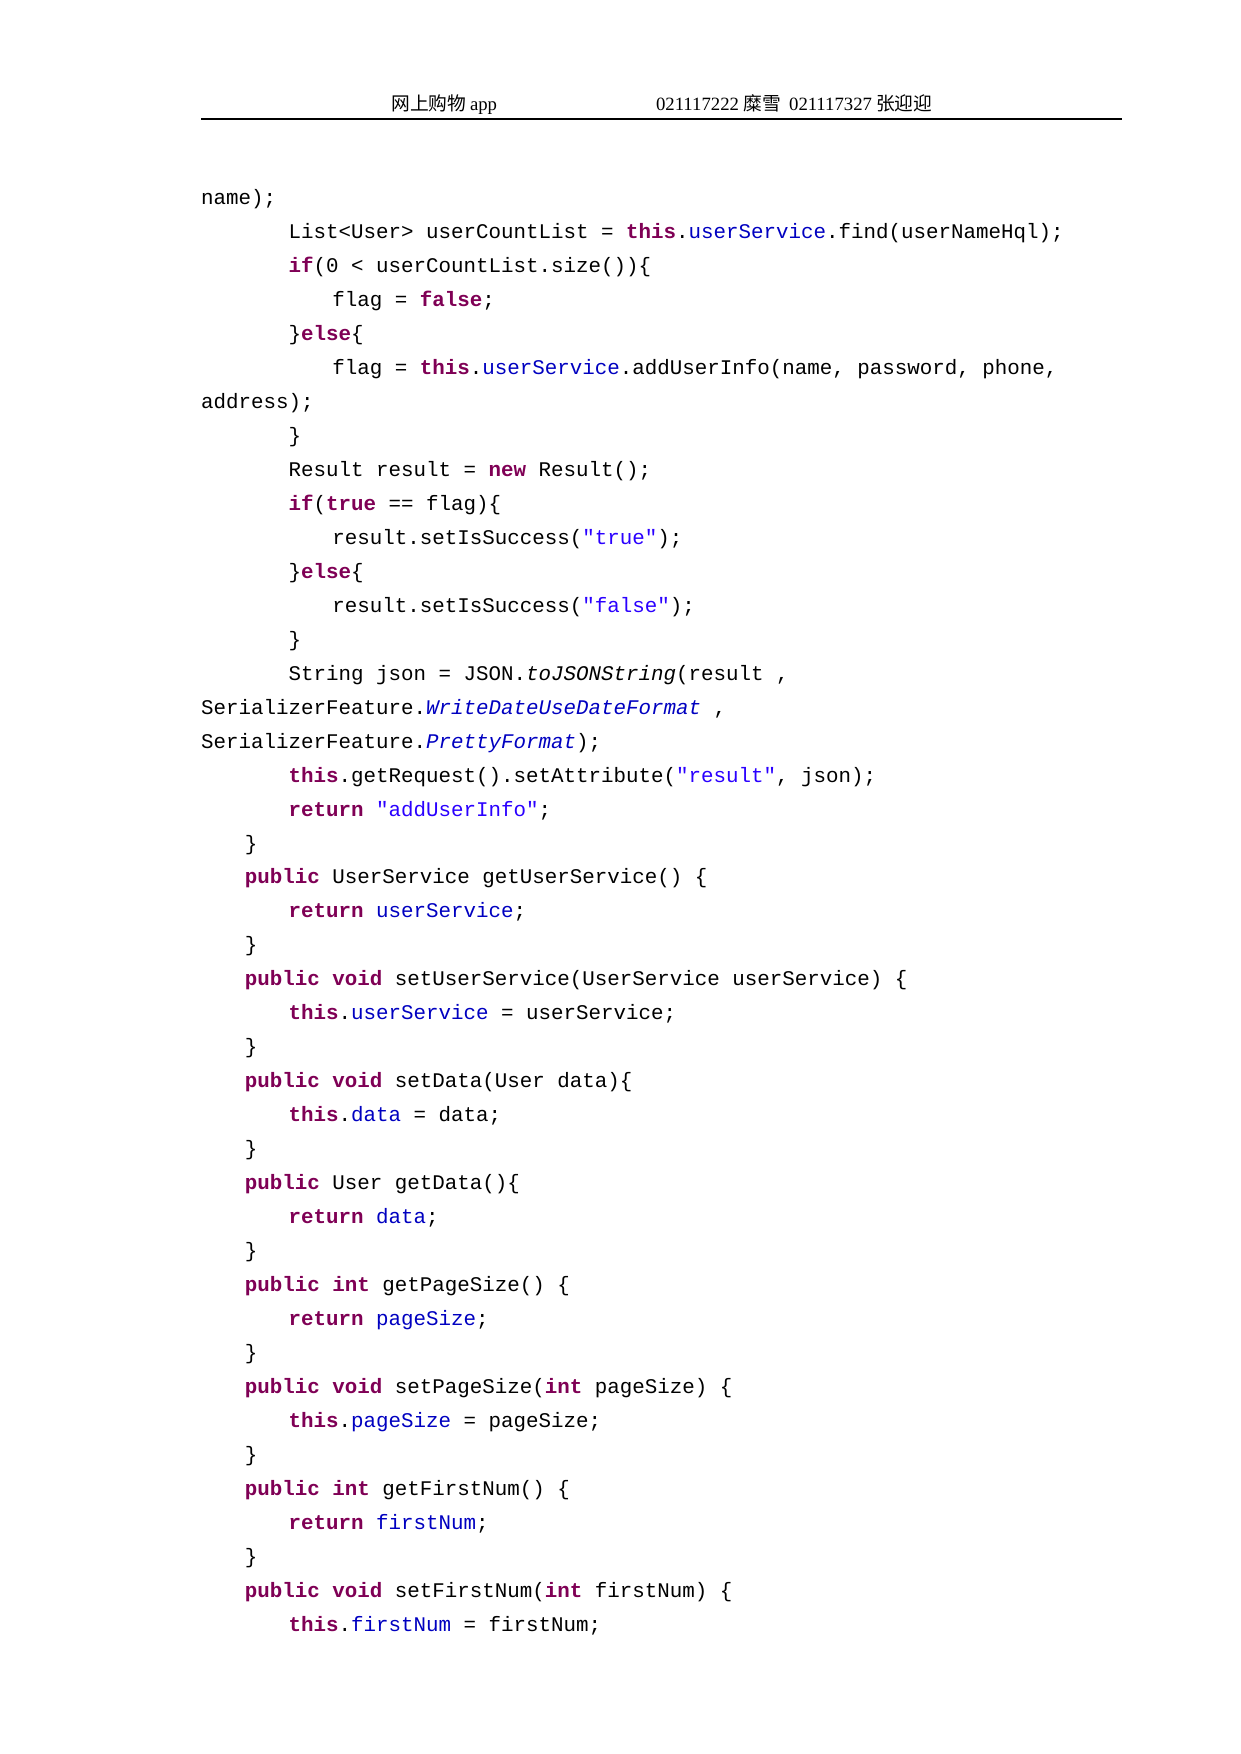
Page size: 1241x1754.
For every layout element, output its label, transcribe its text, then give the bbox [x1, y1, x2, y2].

text if(0 < userCountList.size()){ [201, 250, 1122, 284]
text result.setIsSuccess("false"); [201, 590, 1122, 624]
text } [201, 624, 1122, 658]
text this.firstNum = firstNum; [201, 1608, 1122, 1642]
text this.getRequest().setAttribute("result", json); [201, 759, 1122, 793]
text } [201, 1337, 1122, 1371]
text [201, 182, 1122, 216]
text } [201, 1541, 1122, 1574]
text this.pageSize = pageSize; [201, 1405, 1122, 1439]
text return userService; [201, 895, 1122, 929]
text } [201, 827, 1122, 861]
text } [201, 1439, 1122, 1473]
text public void setData(User data){ [201, 1065, 1122, 1099]
text flag = false; [201, 284, 1122, 318]
text public void setFirstNum(int firstNum) { [201, 1574, 1122, 1608]
text return pageSize; [201, 1303, 1122, 1337]
text } [201, 929, 1122, 963]
text }else{ [201, 318, 1122, 352]
text return "addUserInfo"; [201, 793, 1122, 827]
text public int getPageSize() { [201, 1269, 1122, 1303]
text return firstNum; [201, 1507, 1122, 1541]
text result.setIsSuccess("true"); [201, 522, 1122, 556]
text return data; [201, 1201, 1122, 1235]
text Result result = new Result(); [201, 454, 1122, 488]
text this.data = data; [201, 1099, 1122, 1133]
text } [201, 1133, 1122, 1167]
text } [201, 420, 1122, 454]
text this.userService = userService; [201, 997, 1122, 1031]
text }else{ [201, 556, 1122, 590]
text } [201, 1235, 1122, 1269]
text public void setPageSize(int pageSize) { [201, 1371, 1122, 1405]
text if(true == flag){ [201, 488, 1122, 522]
text } [201, 1031, 1122, 1065]
text String json = JSON.toJSONString(result , SerializerFeature.WriteDateUseDateFormat , SerializerFeature.PrettyFormat); [201, 658, 1122, 759]
text public int getFirstNum() { [201, 1473, 1122, 1507]
text public User getData(){ [201, 1167, 1122, 1201]
text flag = this.userService.addUserInfo(name, password, phone, address); [201, 352, 1122, 420]
text public UserService getUserService() { [201, 861, 1122, 895]
text public void setUserService(UserService userService) { [201, 963, 1122, 997]
text List<User> userCountList = this.userService.find(userNameHql); [201, 216, 1122, 250]
